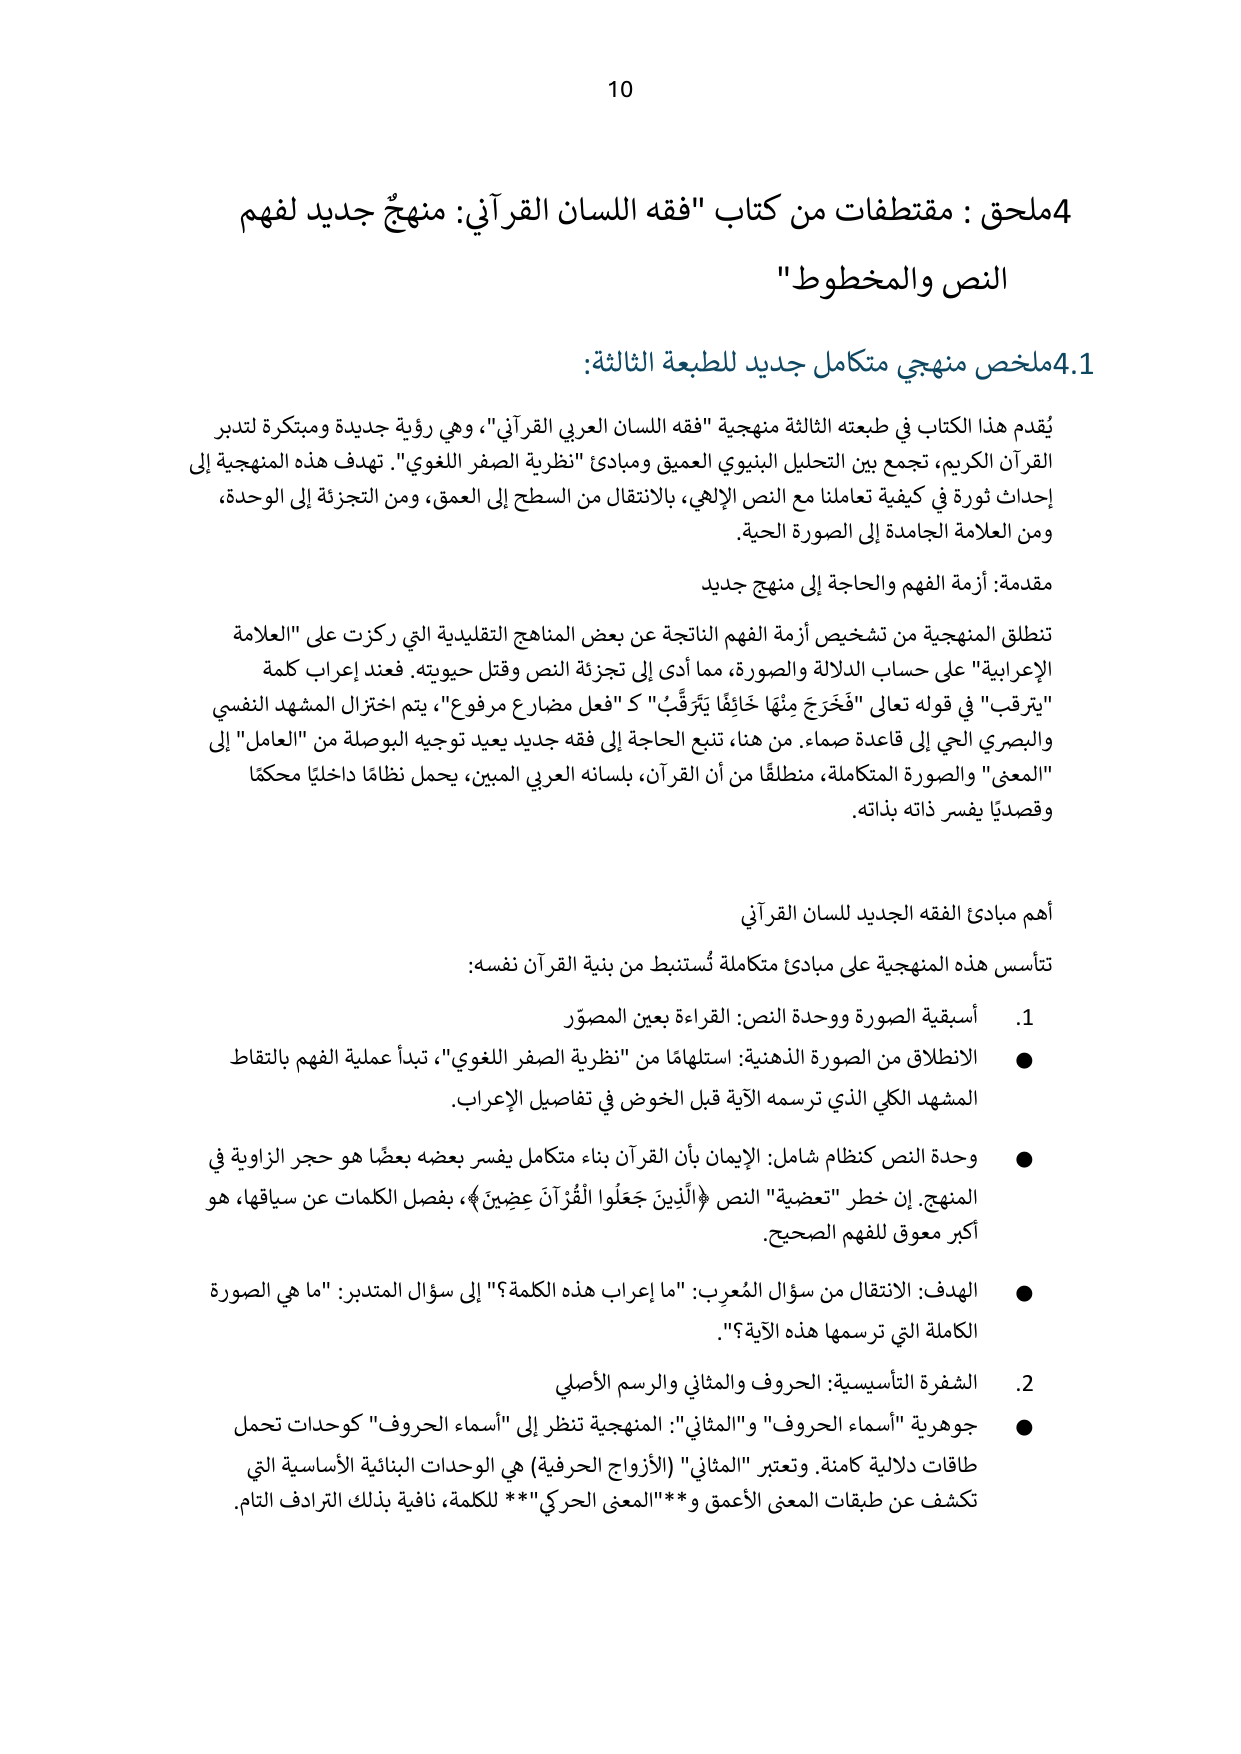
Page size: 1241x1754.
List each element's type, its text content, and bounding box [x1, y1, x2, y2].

list جوهرية "أسماء الحروف" و"المثاني": المنهجية تنظر إلى "أسماء الحروف" كوحدات تحمل طاقات دلالية كامنة. وتعتبر "المثاني" (الأزواج الحرفية) هي الوحدات البنائية الأساسية التي تكشف عن طبقات المعنى الأعمق و**"المعنى الحركي"** للكلمة، نافية بذلك الترادف التام. [187, 1403, 1015, 1515]
text أهم مبادئ الفقه الجديد للسان القرآني [187, 898, 1053, 928]
list الهدف: الانتقال من سؤال المُعرِب: "ما إعراب هذه الكلمة؟" إلى سؤال المتدبر: "ما هي الصورة الكاملة التي ترسمها هذه الآية؟". [187, 1269, 1015, 1346]
subtitle ملحق : مقتطفات من كتاب "فقه اللسان القرآني: منهجٌ جديد لفهم النص والمخطوط" [187, 187, 1053, 302]
list وحدة النص كنظام شامل: الإيمان بأن القرآن بناء متكامل يفسر بعضه بعضًا هو حجر الزاوية في المنهج. إن خطر "تعضية" النص ﴿الَّذِينَ جَعَلُوا الْقُرْآنَ عِضِينَ﴾، بفصل الكلمات عن سياقها، هو أكبر معوق للفهم الصحيح. [187, 1135, 1015, 1248]
list الشفرة التأسيسية: الحروف والمثاني والرسم الأصلي [187, 1368, 1015, 1398]
text يُقدم هذا الكتاب في طبعته الثالثة منهجية "فقه اللسان العربي القرآني"، وهي رؤية جديدة ومبتكرة لتدبر القرآن الكريم، تجمع بين التحليل البنيوي العميق ومبادئ "نظرية الصفر اللغوي". تهدف هذه المنهجية إلى إحداث ثورة في كيفية تعاملنا مع النص الإلهي، بالانتقال من السطح إلى العمق، ومن التجزئة إلى الوحدة، ومن العلامة الجامدة إلى الصورة الحية. [187, 411, 1053, 547]
text مقدمة: أزمة الفهم والحاجة إلى منهج جديد [187, 568, 1053, 598]
text تتأسس هذه المنهجية على مبادئ متكاملة تُستنبط من بنية القرآن نفسه: [187, 949, 1053, 980]
text تنطلق المنهجية من تشخيص أزمة الفهم الناتجة عن بعض المناهج التقليدية التي ركزت على "العلامة الإعرابية" على حساب الدلالة والصورة، مما أدى إلى تجزئة النص وقتل حيويته. فعند إعراب كلمة "يترقب" في قوله تعالى "فَخَرَجَ مِنْهَا خَائِفًا يَتَرَقَّبُ" كـ "فعل مضارع مرفوع"، يتم اختزال المشهد النفسي والبصري الحي إلى قاعدة صماء. من هنا، تنبع الحاجة إلى فقه جديد يعيد توجيه البوصلة من "العامل" إلى "المعنى" والصورة المتكاملة، منطلقًا من أن القرآن، بلسانه العربي المبين، يحمل نظامًا داخليًا محكمًا وقصديًا يفسر ذاته بذاته. [187, 619, 1053, 825]
list أسبقية الصورة ووحدة النص: القراءة بعين المصوّر [187, 1001, 1015, 1032]
subtitle ملخص منهجي متكامل جديد للطبعة الثالثة: [187, 342, 1053, 382]
list الانطلاق من الصورة الذهنية: استلهامًا من "نظرية الصفر اللغوي"، تبدأ عملية الفهم بالتقاط المشهد الكلي الذي ترسمه الآية قبل الخوض في تفاصيل الإعراب. [187, 1036, 1015, 1114]
